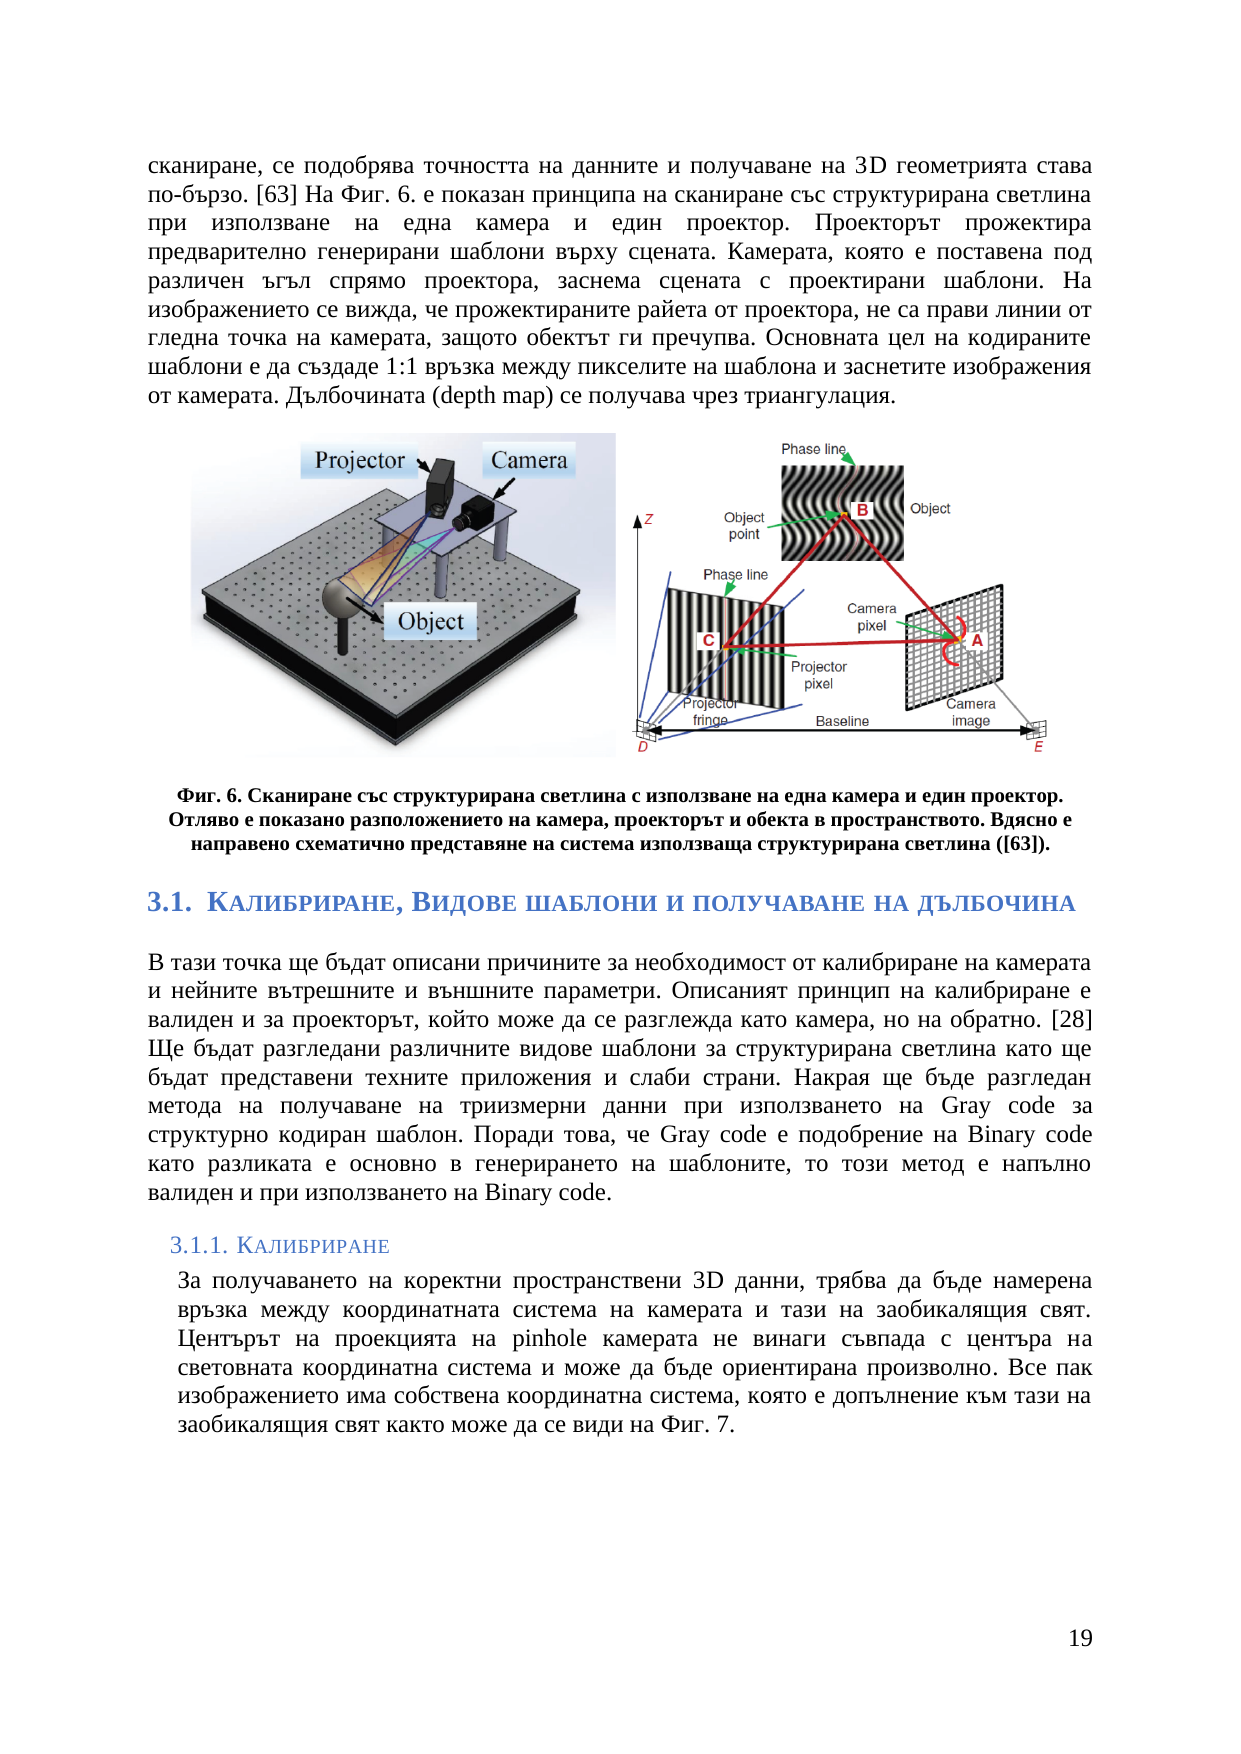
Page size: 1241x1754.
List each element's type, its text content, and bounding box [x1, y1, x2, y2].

text В тази точка ще бъдат описани причините за необходимост от калибриране на камерата и нейните вътрешните и външните параметри. Описаният принцип на калибриране е валиден и за проекторът, който може да се разглежда като камера, но на обратно. [28] Ще бъдат разгледани различните видове шаблони за структурирана светлина като ще бъдат представени техните приложения и слаби страни. Накрая ще бъде разгледан метода на получаване на триизмерни данни при използването на Gray code за структурно кодиран шаблон. Поради това, че Gray code е подобрение на Binary code като разликата е основно в генерирането на шаблоните, то този метод е напълно валиден и при използването на Binary code. [148, 947, 1093, 1205]
picture [188, 433, 1053, 758]
text Фиг. 6. Сканиране със структурирана светлина с използване на една камера и един проектор. Отляво е показано разположението на камера, проекторът и обекта в пространството. Вдясно е направено схематично представяне на система използваща структурирана светлина ([63]). [148, 783, 1093, 855]
text За получаването на коректни пространствени 3D данни, трябва да бъде намерена връзка между координатната система на камерата и тази на заобикалящия свят. Центърът на проекцията на pinhole камерата не винаги съвпада с центъра нa световната координатна система и може да бъде ориентирана произволно. Все пак изображението има собствена координатна система, която е допълнение към тази на заобикалящия свят както може да се види на Фиг. 7. [177, 1265, 1093, 1438]
subtitle Калибриране [228, 1230, 1093, 1259]
subtitle Калибриране, Видове шаблони и получаване на дълбочина [192, 884, 1093, 917]
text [148, 150, 1093, 409]
